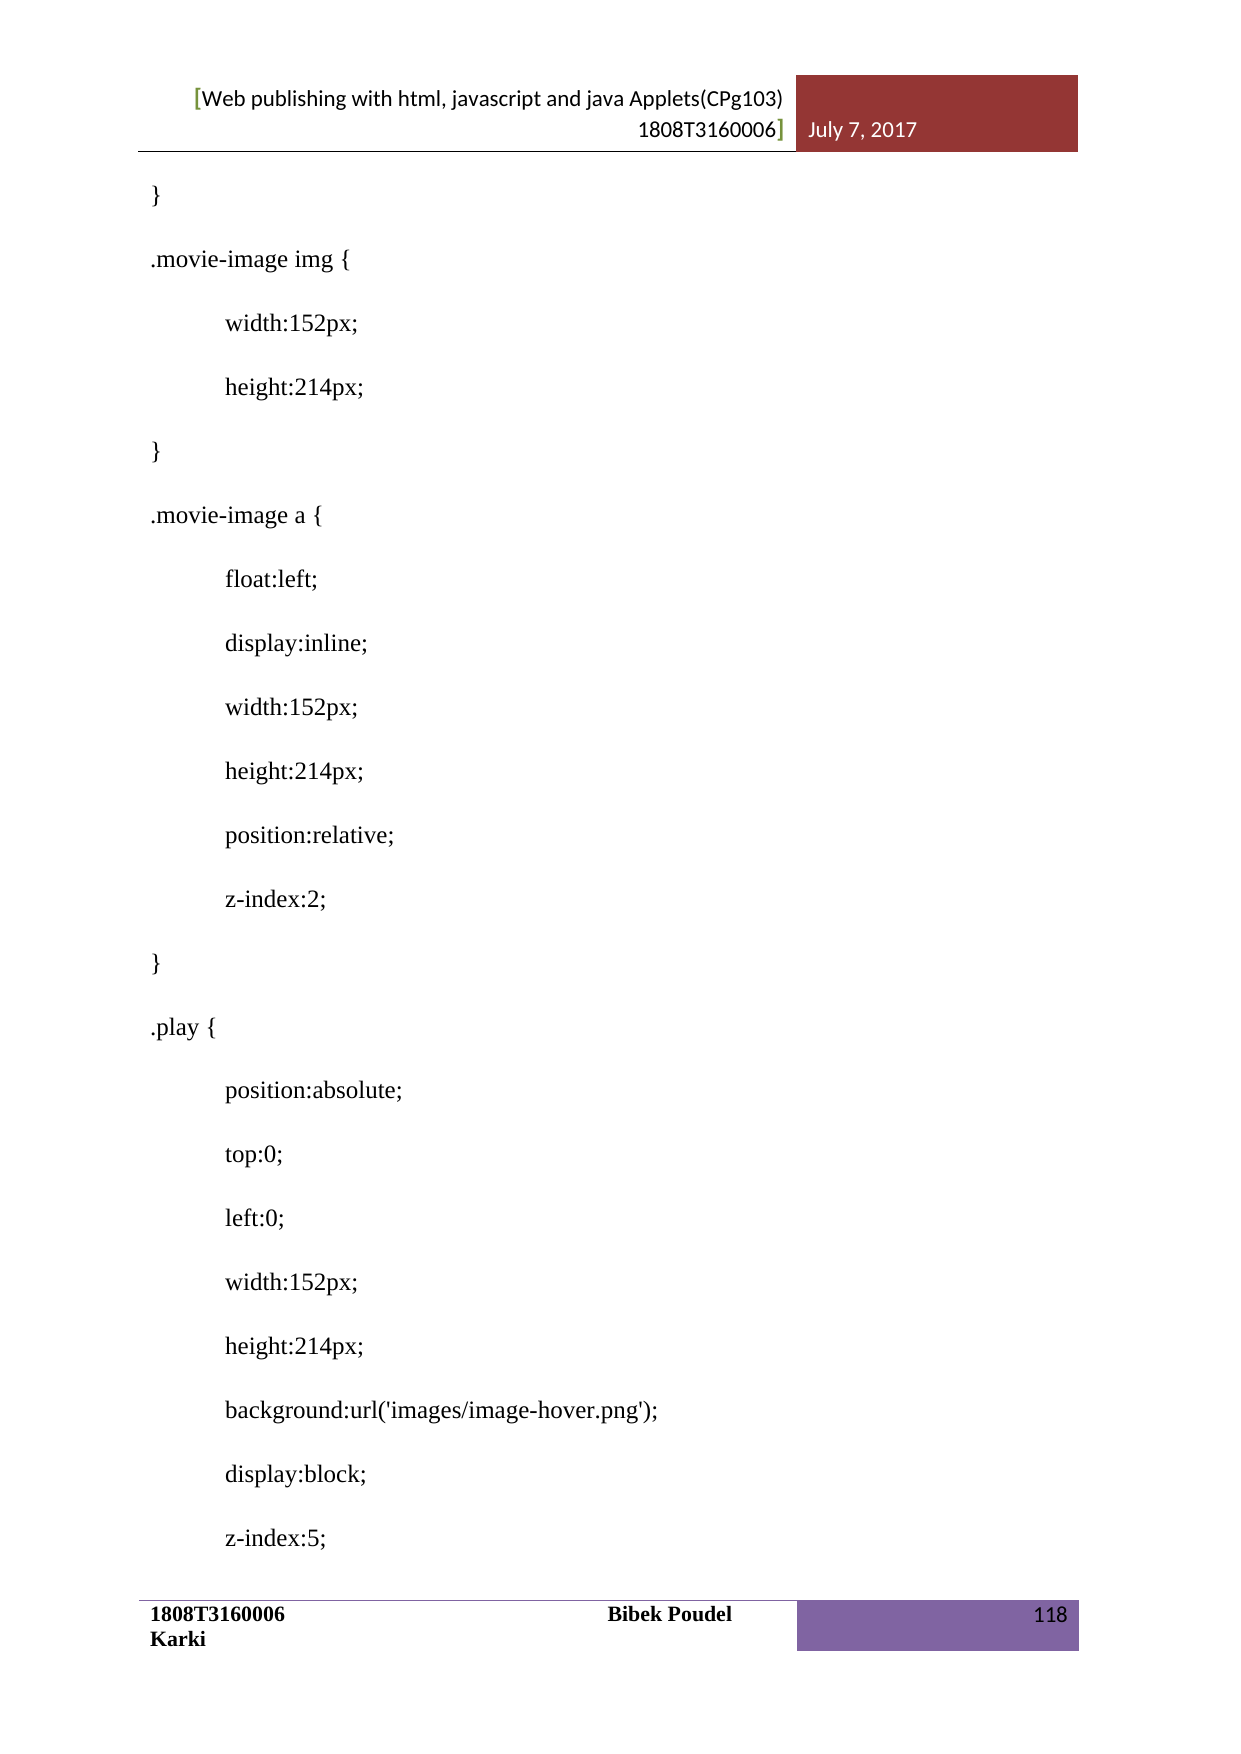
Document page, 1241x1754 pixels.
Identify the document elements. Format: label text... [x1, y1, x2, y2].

text width:152px; [150, 1267, 1090, 1296]
text height:214px; [150, 1331, 1090, 1360]
text width:152px; [150, 308, 1090, 337]
text } [150, 436, 1090, 465]
text height:214px; [150, 372, 1090, 401]
text } [150, 948, 1090, 976]
text width:152px; [150, 692, 1090, 721]
text position:relative; [150, 820, 1090, 848]
text top:0; [150, 1139, 1090, 1168]
text background:url('images/image-hover.png'); [150, 1395, 1090, 1424]
text z-index:2; [150, 884, 1090, 912]
text .movie-image a { [150, 500, 1090, 529]
text left:0; [150, 1203, 1090, 1232]
text .movie-image img { [150, 244, 1090, 273]
text float:left; [150, 564, 1090, 593]
text height:214px; [150, 756, 1090, 784]
text display:block; [150, 1459, 1090, 1488]
text display:inline; [150, 628, 1090, 657]
text .play { [150, 1012, 1090, 1040]
text position:absolute; [150, 1076, 1090, 1104]
text z-index:5; [150, 1523, 1090, 1552]
text } [150, 180, 1090, 209]
